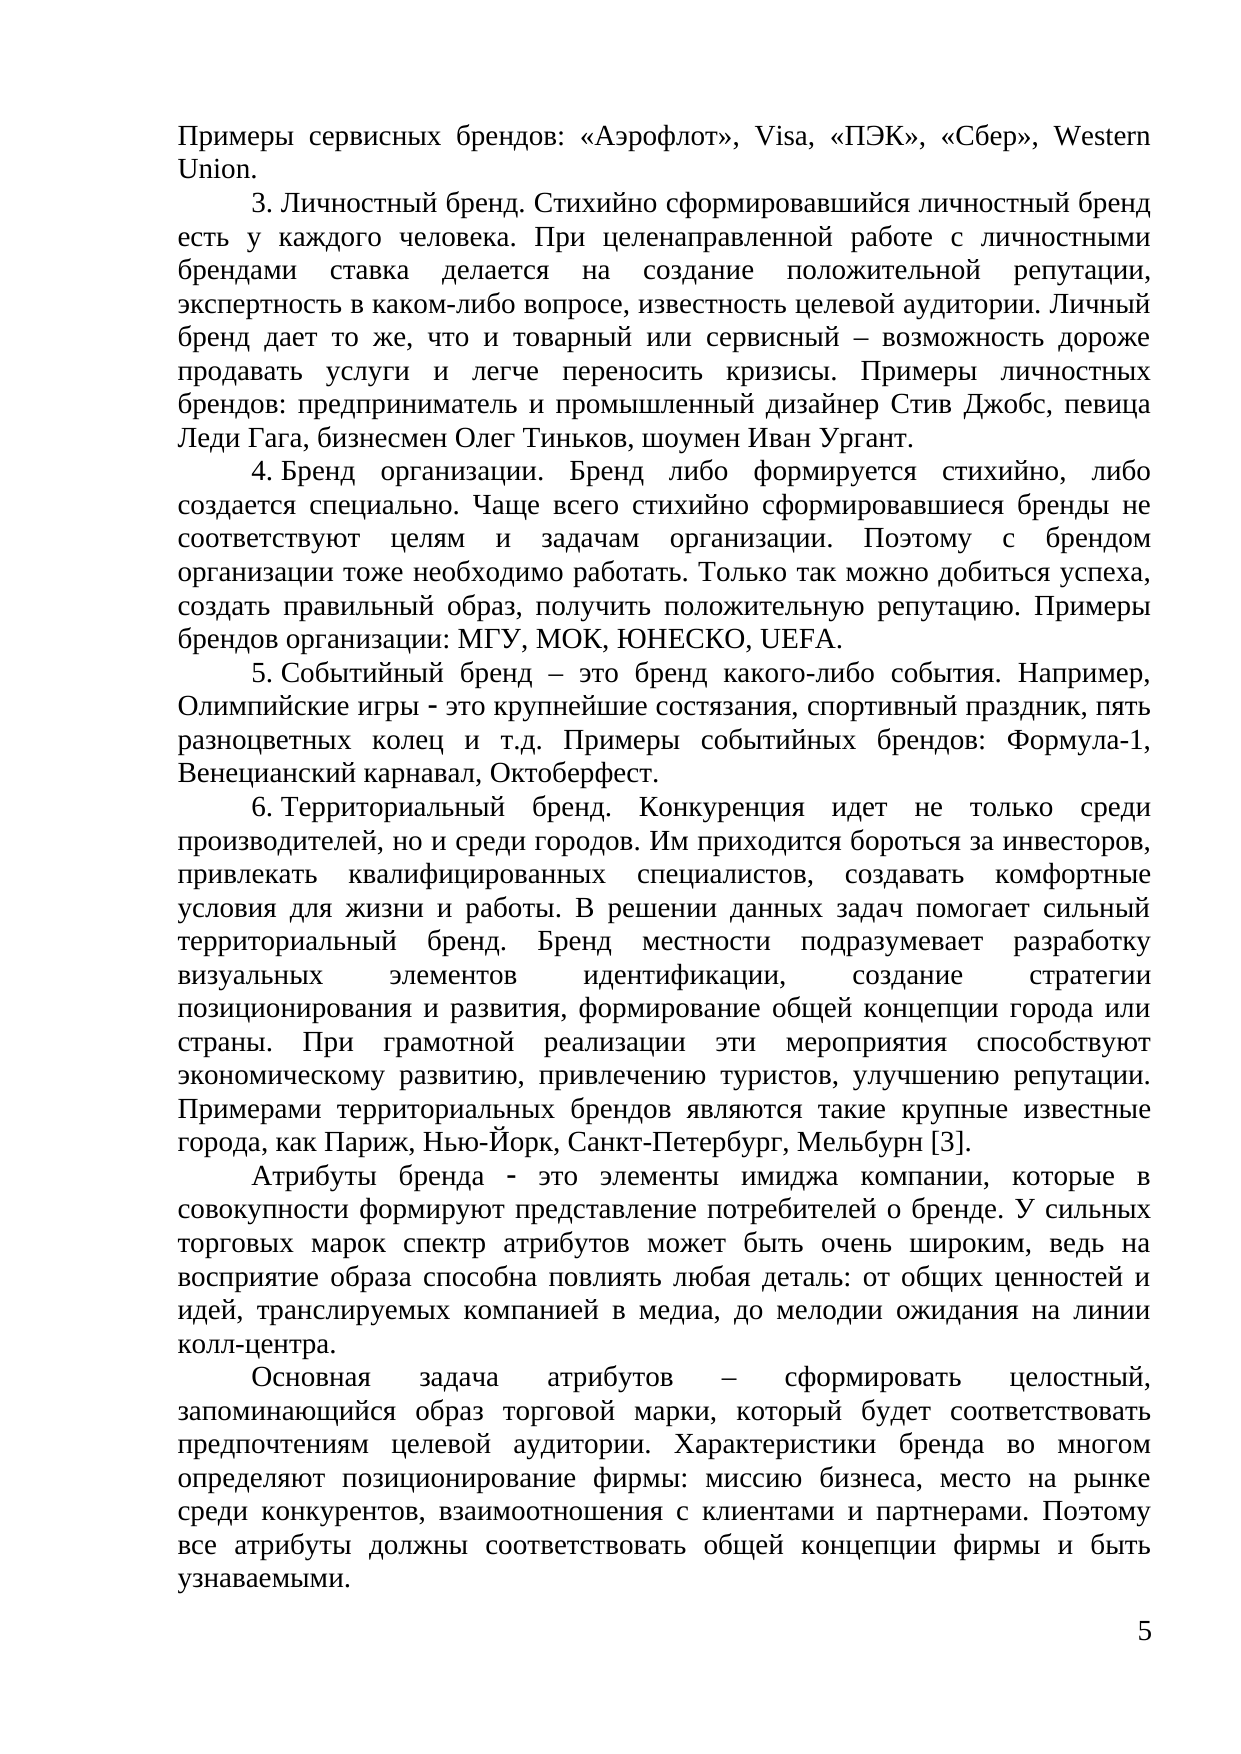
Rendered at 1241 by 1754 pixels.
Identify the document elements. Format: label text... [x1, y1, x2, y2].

list Событийный бренд – это бренд какого-либо события. Например, Олимпийские игры это крупнейшие состязания, спортивный праздник, пять разноцветных колец и т.д. Примеры событийных брендов: Формула-1, Венецианский карнавал, Октоберфест. [177, 655, 1152, 789]
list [177, 118, 1152, 185]
list Атрибуты бренда это элементы имиджа компании, которые в совокупности формируют представление потребителей о бренде. У сильных торговых марок спектр атрибутов может быть очень широким, ведь на восприятие образа способна повлиять любая деталь: от общих ценностей и идей, транслируемых компанией в медиа, до мелодии ожидания на линии колл-центра. [177, 1158, 1152, 1359]
list Основная задача атрибутов – сформировать целостный, запоминающийся образ торговой марки, который будет соответствовать предпочтениям целевой аудитории. Характеристики бренда во многом определяют позиционирование фирмы: миссию бизнеса, место на рынке среди конкурентов, взаимоотношения с клиентами и партнерами. Поэтому все атрибуты должны соответствовать общей концепции фирмы и быть узнаваемыми. [177, 1359, 1152, 1594]
list Личностный бренд. Стихийно сформировавшийся личностный бренд есть у каждого человека. При целенаправленной работе с личностными брендами ставка делается на создание положительной репутации, экспертность в каком-либо вопросе, известность целевой аудитории. Личный бренд дает то же, что и товарный или сервисный – возможность дороже продавать услуги и легче переносить кризисы. Примеры личностных брендов: предприниматель и промышленный дизайнер Стив Джобс, певица Леди Гага, бизнесмен Олег Тиньков, шоумен Иван Ургант. [177, 185, 1152, 453]
list Территориальный бренд. Конкуренция идет не только среди производителей, но и среди городов. Им приходится бороться за инвесторов, привлекать квалифицированных специалистов, создавать комфортные условия для жизни и работы. В решении данных задач помогает сильный территориальный бренд. Бренд местности подразумевает разработку визуальных элементов идентификации, создание стратегии позиционирования и развития, формирование общей концепции города или страны. При грамотной реализации эти мероприятия способствуют экономическому развитию, привлечению туристов, улучшению репутации. Примерами территориальных брендов являются такие крупные известные города, как Париж, Нью-Йорк, Санкт-Петербург, Мельбурн [3]. [177, 789, 1152, 1158]
list Бренд организации. Бренд либо формируется стихийно, либо создается специально. Чаще всего стихийно сформировавшиеся бренды не соответствуют целям и задачам организации. Поэтому с брендом организации тоже необходимо работать. Только так можно добиться успеха, создать правильный образ, получить положительную репутацию. Примеры брендов организации: МГУ, МОК, ЮНЕСКО, UEFA. [177, 453, 1152, 655]
